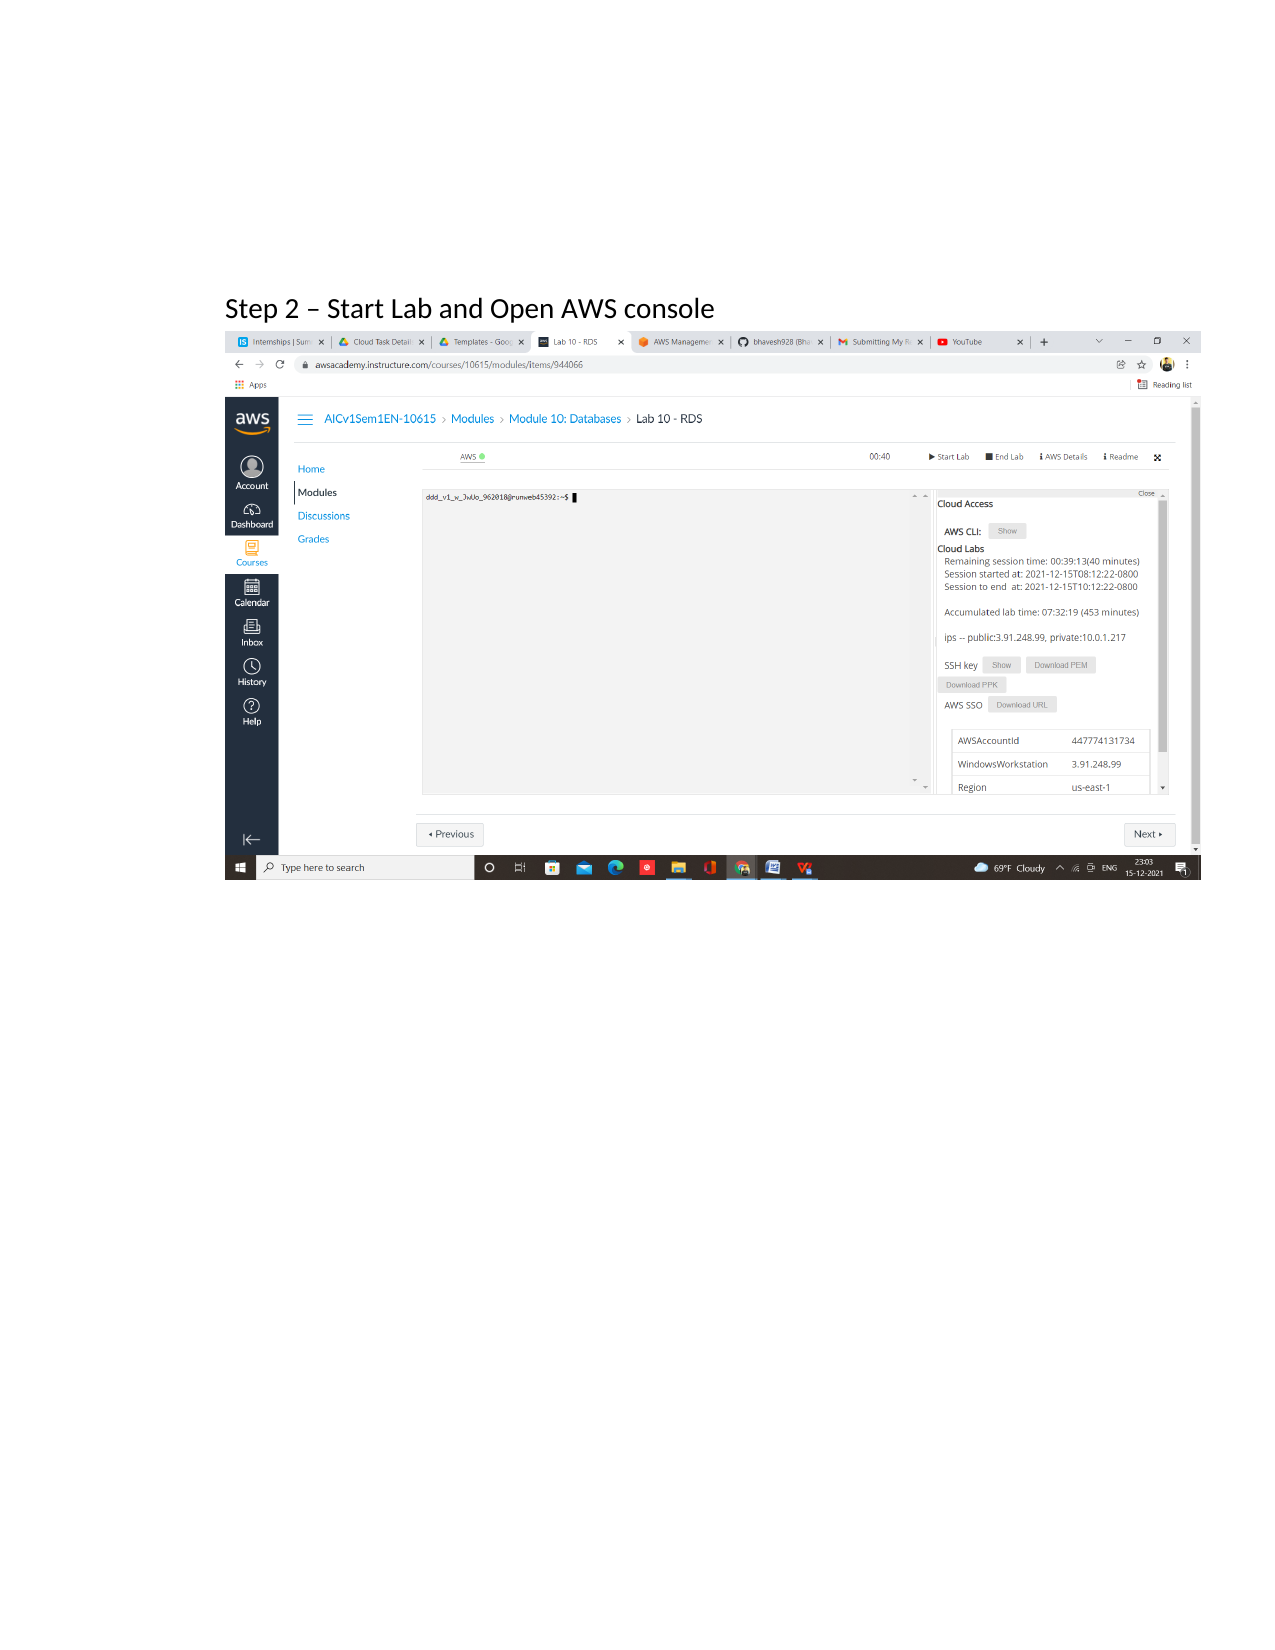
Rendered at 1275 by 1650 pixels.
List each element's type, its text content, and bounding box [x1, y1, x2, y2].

list Step 2 – Start Lab and Open AWS console [225, 290, 1125, 326]
picture [225, 331, 1201, 880]
